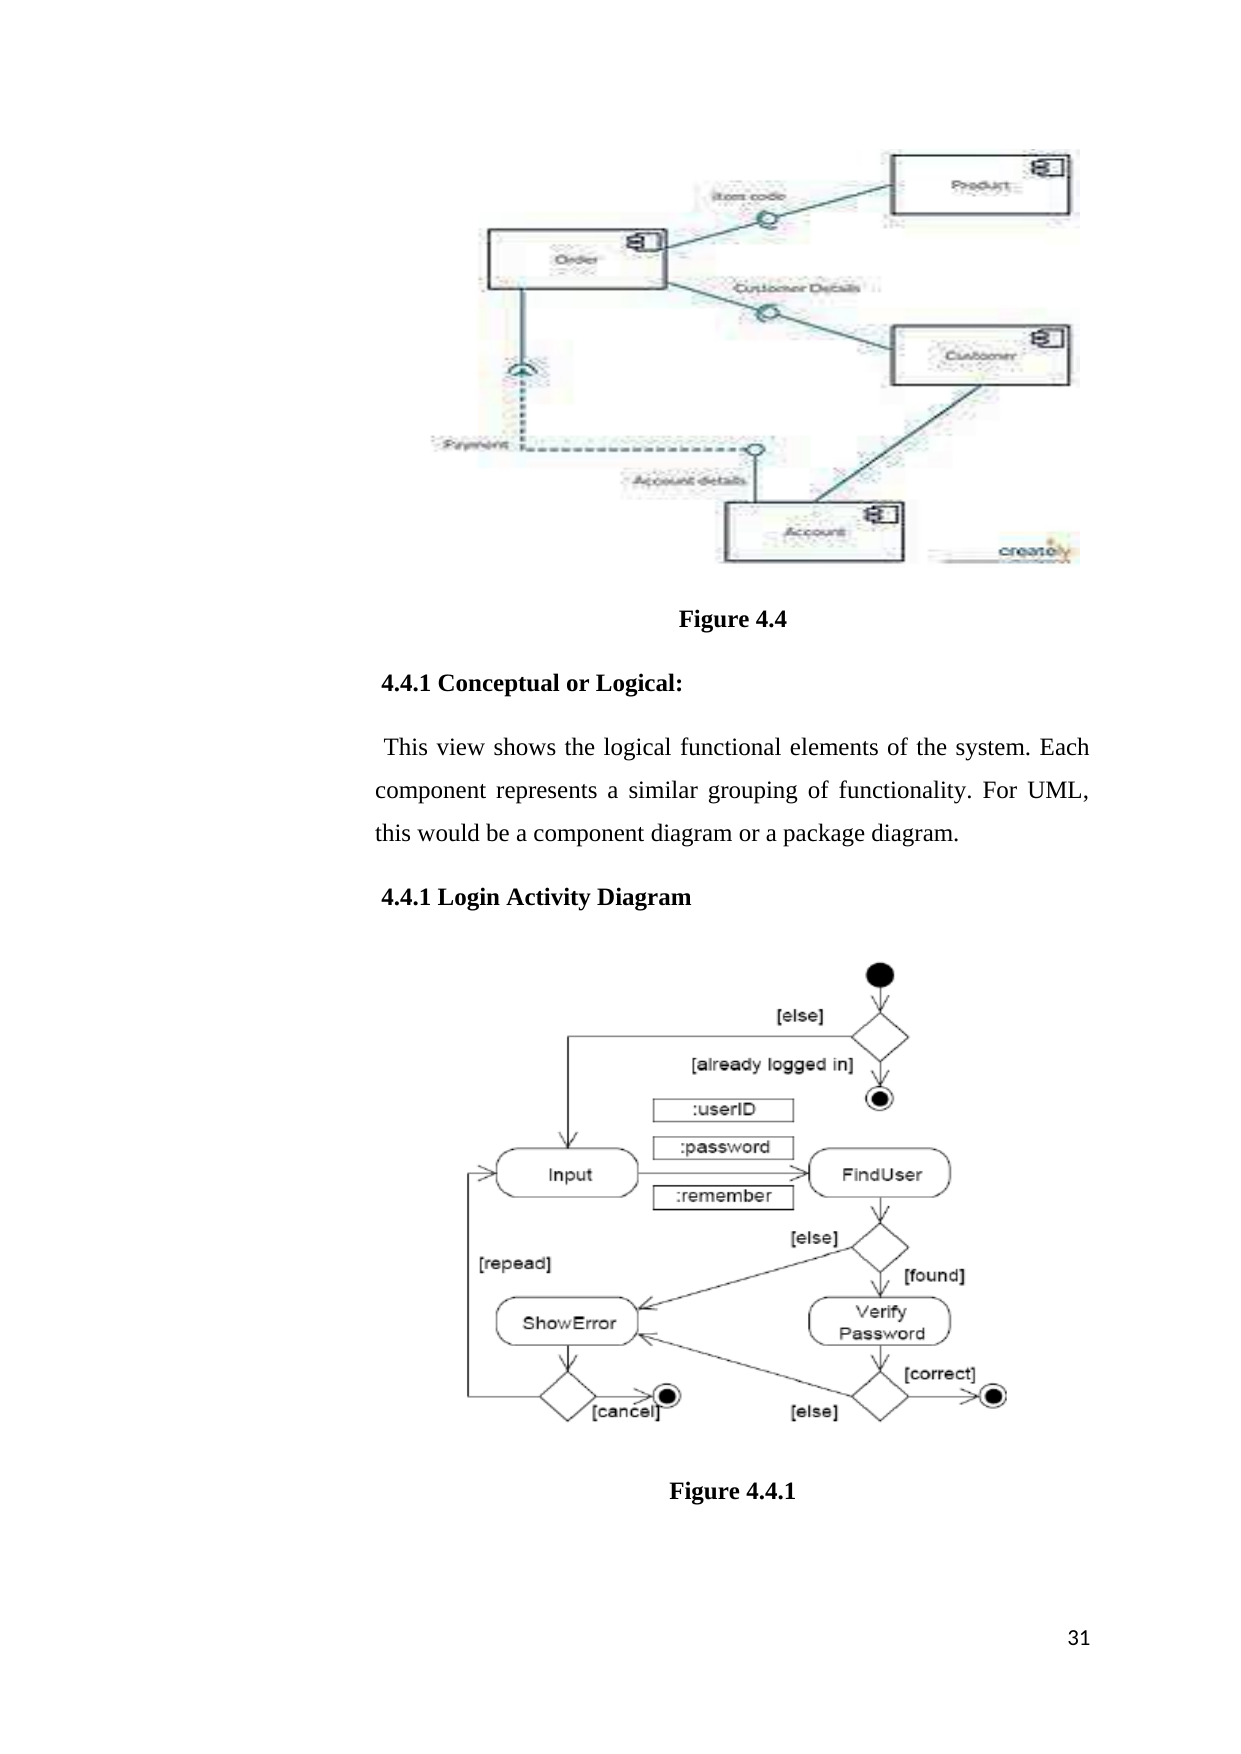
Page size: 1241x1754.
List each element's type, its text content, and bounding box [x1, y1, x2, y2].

text Figure 4.4 [375, 604, 1090, 632]
text 4.4.1 Login Activity Diagram [375, 882, 1090, 911]
picture [439, 945, 1026, 1441]
picture [385, 149, 1080, 568]
text This view shows the logical functional elements of the system. Each component represents a similar grouping of functionality. For UML, this would be a component diagram or a package diagram. [375, 732, 1090, 847]
text 4.4.1 Conceptual or Logical: [375, 668, 1090, 696]
text Figure 4.4.1 [375, 1476, 1090, 1504]
